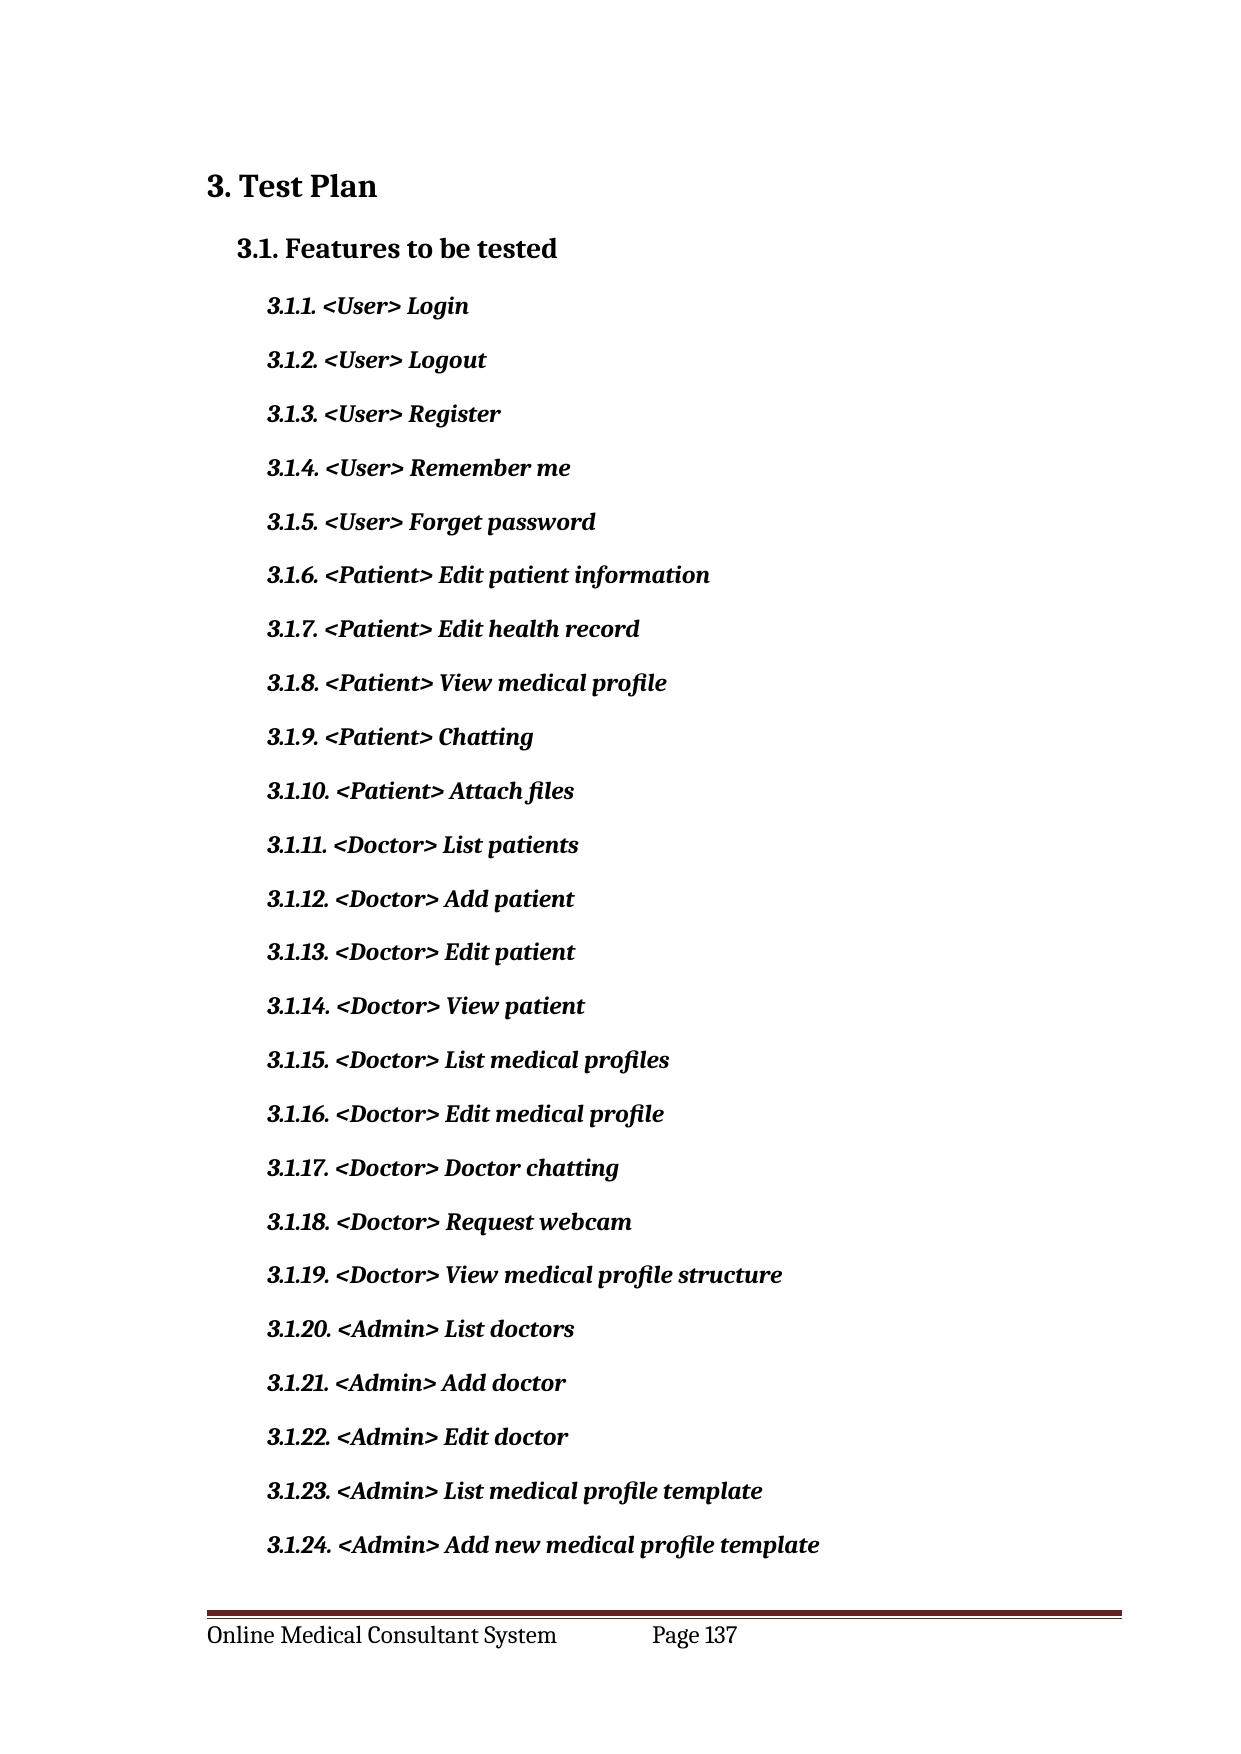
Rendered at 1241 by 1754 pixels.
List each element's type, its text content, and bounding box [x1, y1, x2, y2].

subtitle Features to be tested [237, 233, 1122, 266]
subtitle <Patient> Edit patient information [267, 561, 1122, 590]
subtitle <Doctor> Edit patient [267, 938, 1122, 967]
subtitle <User> Register [267, 400, 1122, 428]
subtitle <Admin> Edit doctor [267, 1423, 1122, 1452]
subtitle <Doctor> List patients [267, 831, 1122, 859]
subtitle <Doctor> View patient [267, 992, 1122, 1021]
subtitle <Admin> Add new medical profile template [267, 1531, 1122, 1559]
subtitle <User> Logout [267, 346, 1122, 375]
subtitle <Doctor> Add patient [267, 884, 1122, 913]
subtitle <Patient> View medical profile [267, 669, 1122, 698]
subtitle <User> Remember me [267, 454, 1122, 482]
subtitle <Doctor> View medical profile structure [267, 1261, 1122, 1290]
subtitle <User> Forget password [267, 507, 1122, 536]
subtitle <Doctor> Doctor chatting [267, 1154, 1122, 1182]
subtitle <User> Login [267, 292, 1122, 321]
subtitle <Patient> Chatting [267, 723, 1122, 752]
subtitle <Admin> Add doctor [267, 1369, 1122, 1398]
subtitle <Patient> Attach files [267, 777, 1122, 806]
subtitle Test Plan [207, 168, 1122, 206]
subtitle <Admin> List medical profile template [267, 1477, 1122, 1506]
subtitle <Doctor> List medical profiles [267, 1046, 1122, 1075]
subtitle <Admin> List doctors [267, 1315, 1122, 1344]
subtitle <Patient> Edit health record [267, 615, 1122, 644]
subtitle <Doctor> Request webcam [267, 1208, 1122, 1236]
subtitle <Doctor> Edit medical profile [267, 1100, 1122, 1129]
